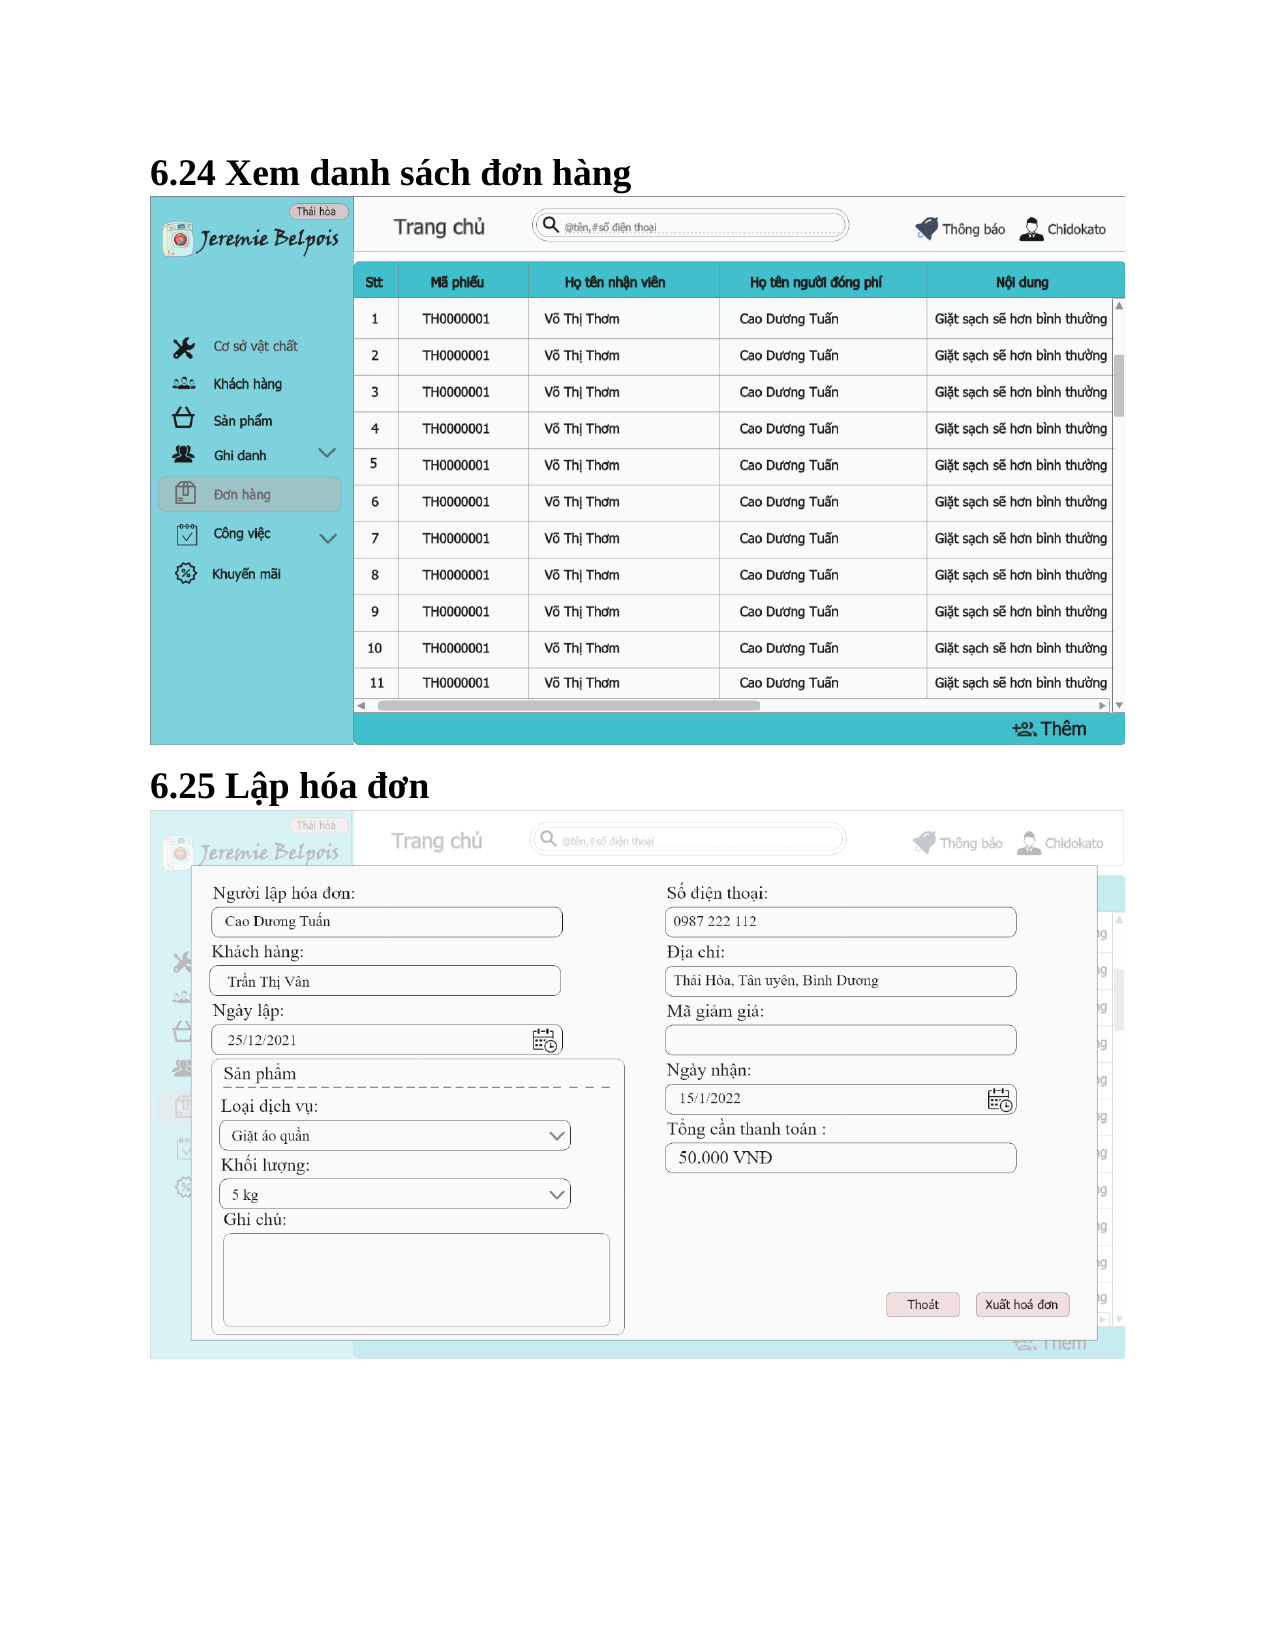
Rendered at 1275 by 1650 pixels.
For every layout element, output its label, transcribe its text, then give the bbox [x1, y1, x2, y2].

subtitle 6.25 Lập hóa đơn [150, 764, 1125, 807]
subtitle 6.24 Xem danh sách đơn hàng [150, 150, 1125, 193]
picture [150, 196, 1125, 745]
picture [150, 810, 1125, 1359]
